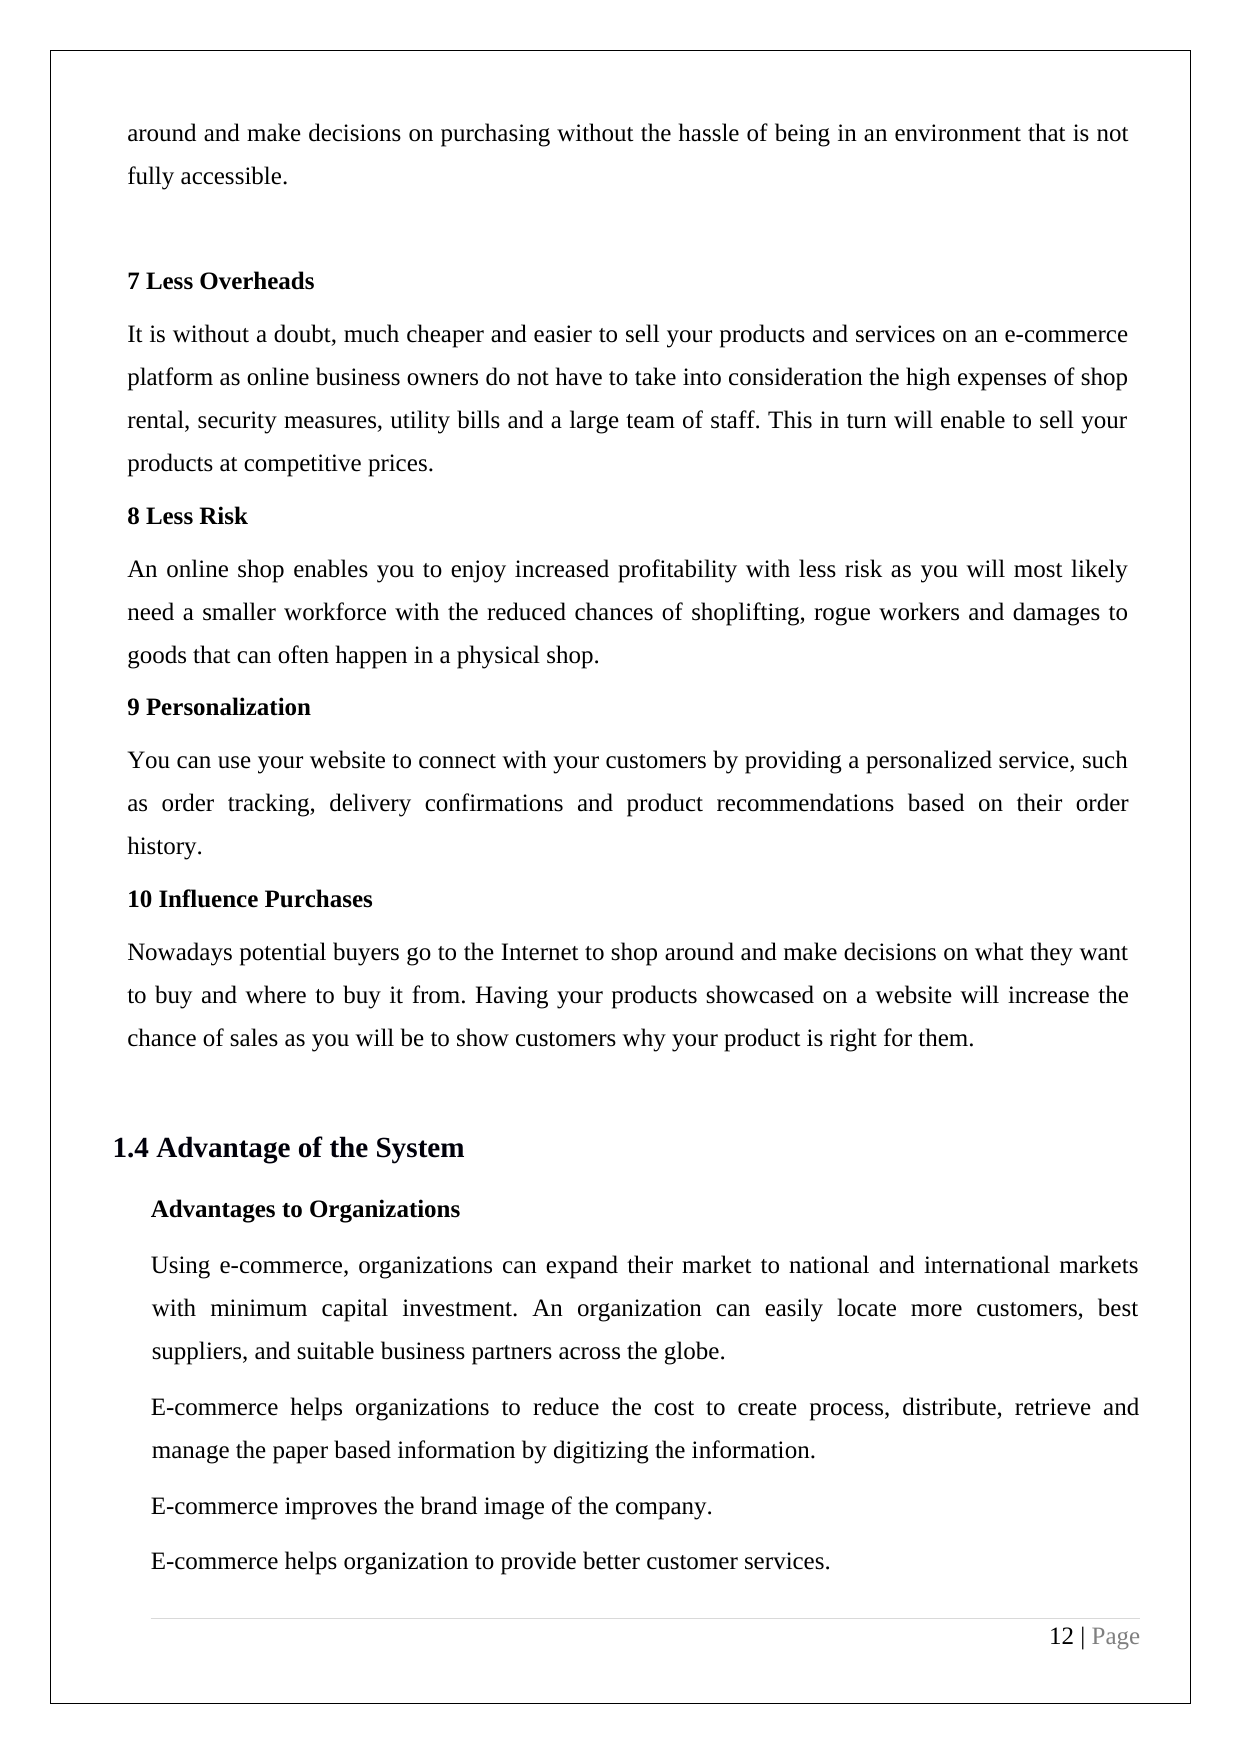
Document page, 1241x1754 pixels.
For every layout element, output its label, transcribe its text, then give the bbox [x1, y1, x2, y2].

text E-commerce improves the brand image of the company. [151, 1491, 1140, 1519]
text You can use your website to connect with your customers by providing a personalized service, such as order tracking, delivery confirmations and product recommendations based on their order history. [127, 745, 1129, 860]
text E-commerce helps organization to provide better customer services. [151, 1546, 1140, 1575]
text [127, 118, 1129, 190]
text Advantages to Organizations [151, 1194, 1140, 1223]
subtitle 1.4 Advantage of the System [112, 1131, 1140, 1164]
text Nowadays potential buyers go to the Internet to shop around and make decisions on what they want to buy and where to buy it from. Having your products showcased on a website will increase the chance of sales as you will be to show customers why your product is right for them. [127, 937, 1129, 1052]
text 7 Less Overheads [127, 266, 1129, 295]
text It is without a doubt, much cheaper and easier to sell your products and services on an e-commerce platform as online business owners do not have to take into consideration the high expenses of shop rental, security measures, utility bills and a large team of staff. This in turn will enable to sell your products at competitive prices. [127, 319, 1129, 477]
text E-commerce helps organizations to reduce the cost to create process, distribute, retrieve and manage the paper based information by digitizing the information. [151, 1392, 1140, 1464]
text 10 Influence Purchases [127, 884, 1129, 913]
text 8 Less Risk [127, 501, 1129, 530]
text Using e-commerce, organizations can expand their market to national and international markets with minimum capital investment. An organization can easily locate more customers, best suppliers, and suitable business partners across the globe. [151, 1250, 1140, 1365]
text 9 Personalization [127, 692, 1129, 721]
text An online shop enables you to enjoy increased profitability with less risk as you will most likely need a smaller workforce with the reduced chances of shoplifting, rogue workers and damages to goods that can often happen in a physical shop. [127, 554, 1129, 669]
